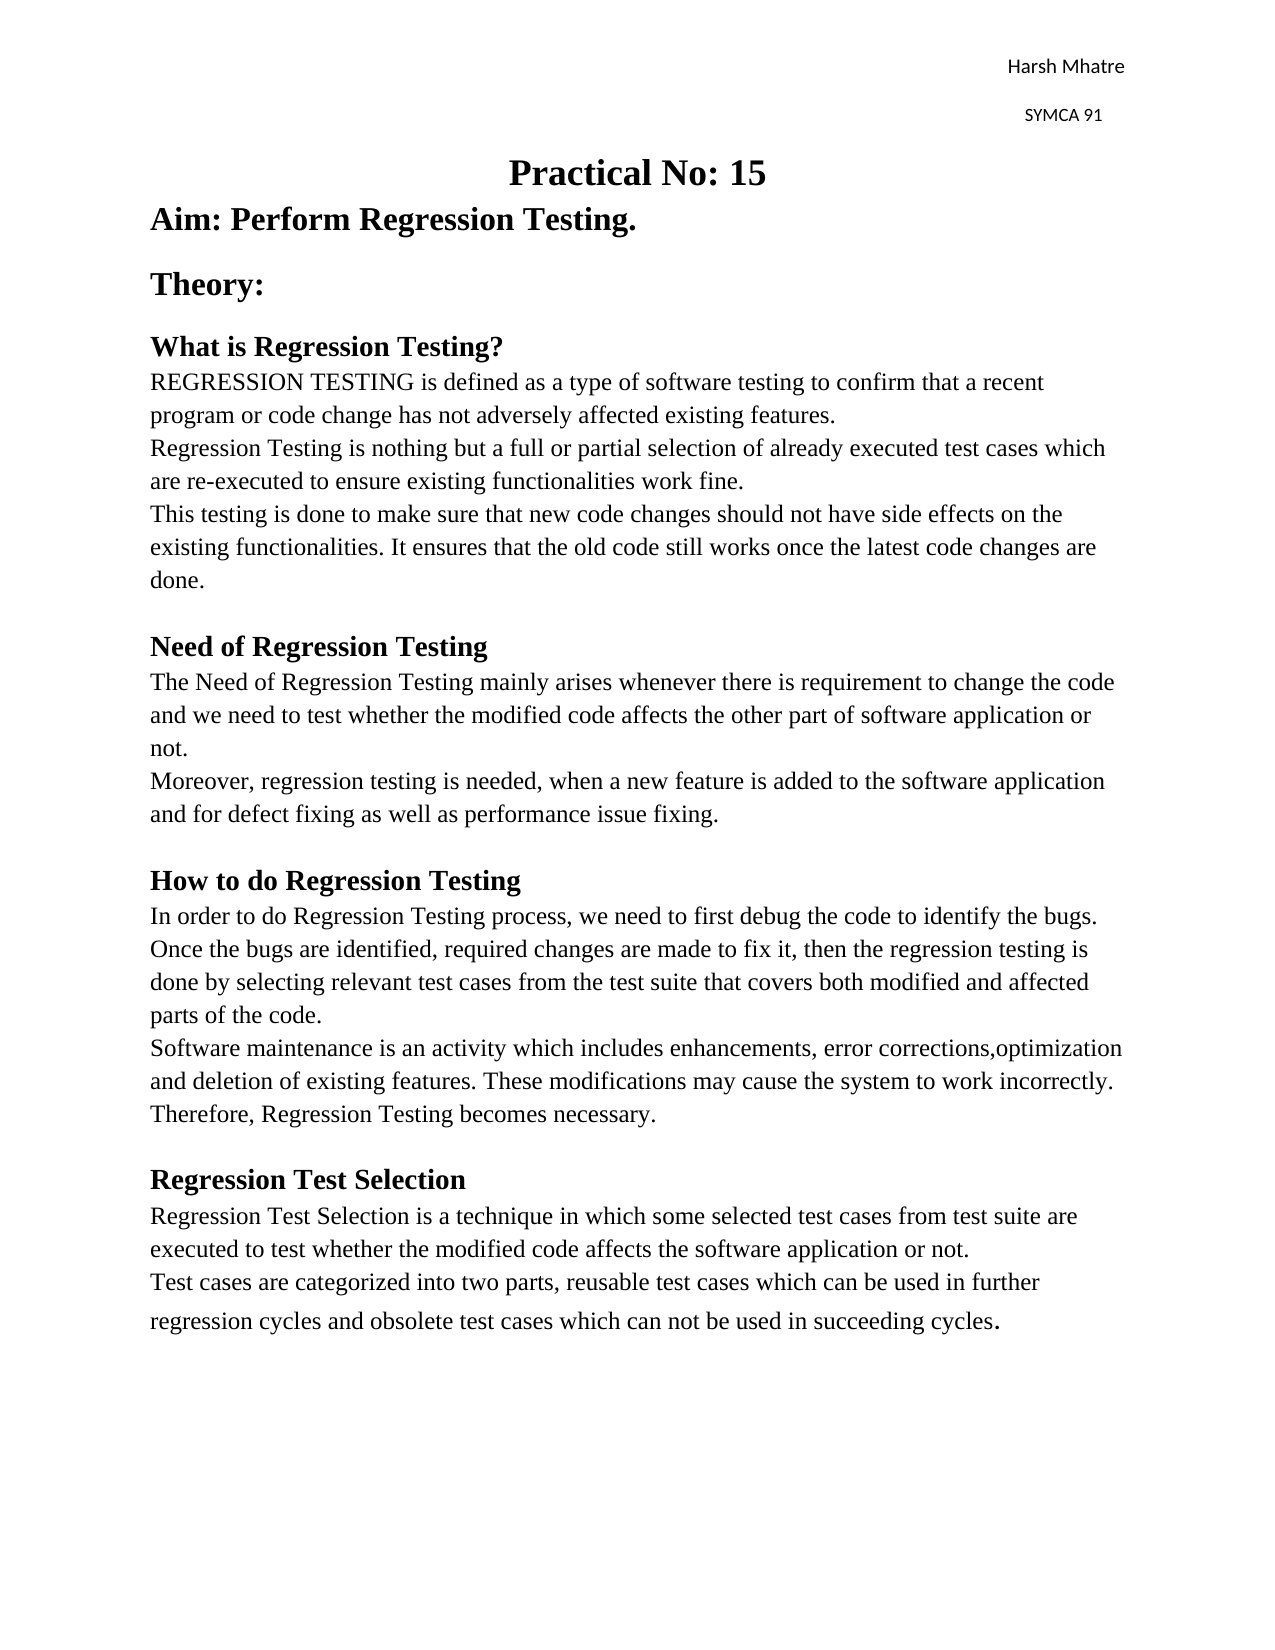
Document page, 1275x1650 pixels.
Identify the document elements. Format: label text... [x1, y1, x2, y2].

text Regression Test Selection [150, 1162, 1125, 1196]
text In order to do Regression Testing process, we need to first debug the code to identify the bugs. [150, 901, 1125, 930]
text Need of Regression Testing [150, 629, 1125, 662]
text Test cases are categorized into two parts, reusable test cases which can be used in further regression cycles and obsolete test cases which can not be used in succeeding cycles. [150, 1267, 1125, 1337]
text The Need of Regression Testing mainly arises whenever there is requirement to change the code and we need to test whether the modified code affects the other part of software application or not. [150, 667, 1125, 762]
text What is Regression Testing? [150, 329, 1125, 362]
text Once the bugs are identified, required changes are made to fix it, then the regression testing is done by selecting relevant test cases from the test suite that covers both modified and affected parts of the code. [150, 934, 1125, 1029]
text Aim: Perform Regression Testing. [150, 199, 1125, 237]
text Theory: [150, 264, 1125, 302]
text Software maintenance is an activity which includes enhancements, error corrections,optimization and deletion of existing features. These modifications may cause the system to work incorrectly. Therefore, Regression Testing becomes necessary. [150, 1033, 1125, 1128]
text REGRESSION TESTING is defined as a type of software testing to confirm that a recent program or code change has not adversely affected existing features. [150, 367, 1125, 429]
text Regression Testing is nothing but a full or partial selection of already executed test cases which are re-executed to ensure existing functionalities work fine. [150, 433, 1125, 495]
text Regression Test Selection is a technique in which some selected test cases from test suite are executed to test whether the modified code affects the software application or not. [150, 1201, 1125, 1263]
text Moreover, regression testing is needed, when a new feature is added to the software application and for defect fixing as well as performance issue fixing. [150, 766, 1125, 828]
text This testing is done to make sure that new code changes should not have side effects on the existing functionalities. It ensures that the old code still works once the latest code changes are done. [150, 499, 1125, 594]
text Practical No: 15 [150, 150, 1125, 193]
text How to do Regression Testing [150, 863, 1125, 896]
